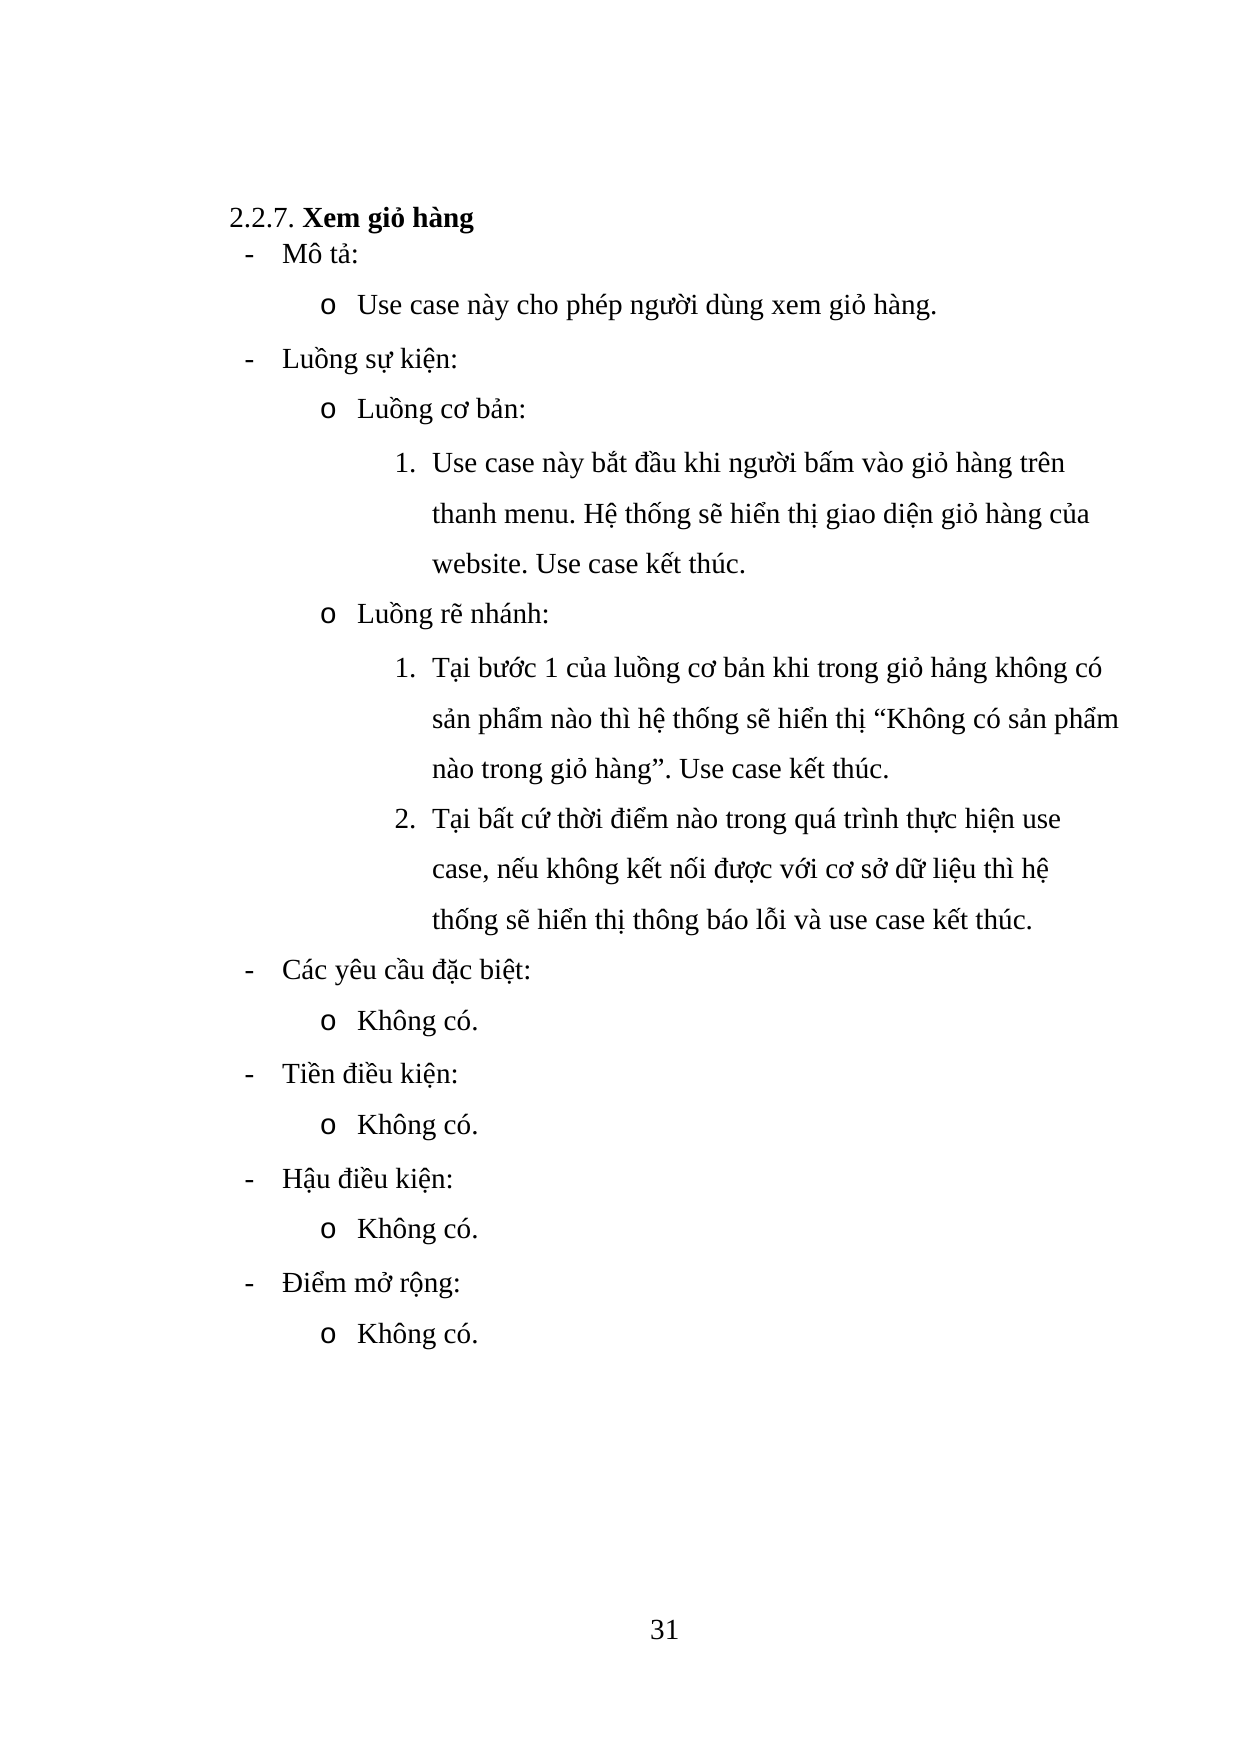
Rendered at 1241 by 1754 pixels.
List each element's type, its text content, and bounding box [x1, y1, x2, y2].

list Use case này bắt đầu khi người bấm vào giỏ hàng trên thanh menu. Hệ thống sẽ hiển thị giao diện giỏ hàng của website. Use case kết thúc. [394, 445, 1122, 579]
list Luồng sự kiện: [244, 341, 1122, 374]
list Tại bất cứ thời điểm nào trong quá trình thực hiện use case, nếu không kết nối được với cơ sở dữ liệu thì hệ thống sẽ hiển thị thông báo lỗi và use case kết thúc. [394, 801, 1122, 936]
subtitle Xem giỏ hàng [302, 201, 1122, 234]
list Điểm mở rộng: [244, 1265, 1122, 1299]
list Không có. [319, 1211, 1122, 1247]
list Không có. [319, 1107, 1122, 1143]
list Luồng rẽ nhánh: [319, 596, 1122, 632]
list Tiền điều kiện: [244, 1057, 1122, 1090]
list Tại bước 1 của luồng cơ bản khi trong giỏ hảng không có sản phẩm nào thì hệ thống sẽ hiển thị “Không có sản phẩm nào trong giỏ hàng”. Use case kết thúc. [394, 650, 1122, 784]
list Không có. [319, 1316, 1122, 1352]
list Hậu điều kiện: [244, 1161, 1122, 1194]
list Luồng cơ bản: [319, 391, 1122, 427]
list Các yêu cầu đặc biệt: [244, 952, 1122, 986]
list Không có. [319, 1003, 1122, 1039]
list Mô tả: [244, 237, 1122, 270]
list Use case này cho phép người dùng xem giỏ hàng. [319, 287, 1122, 323]
